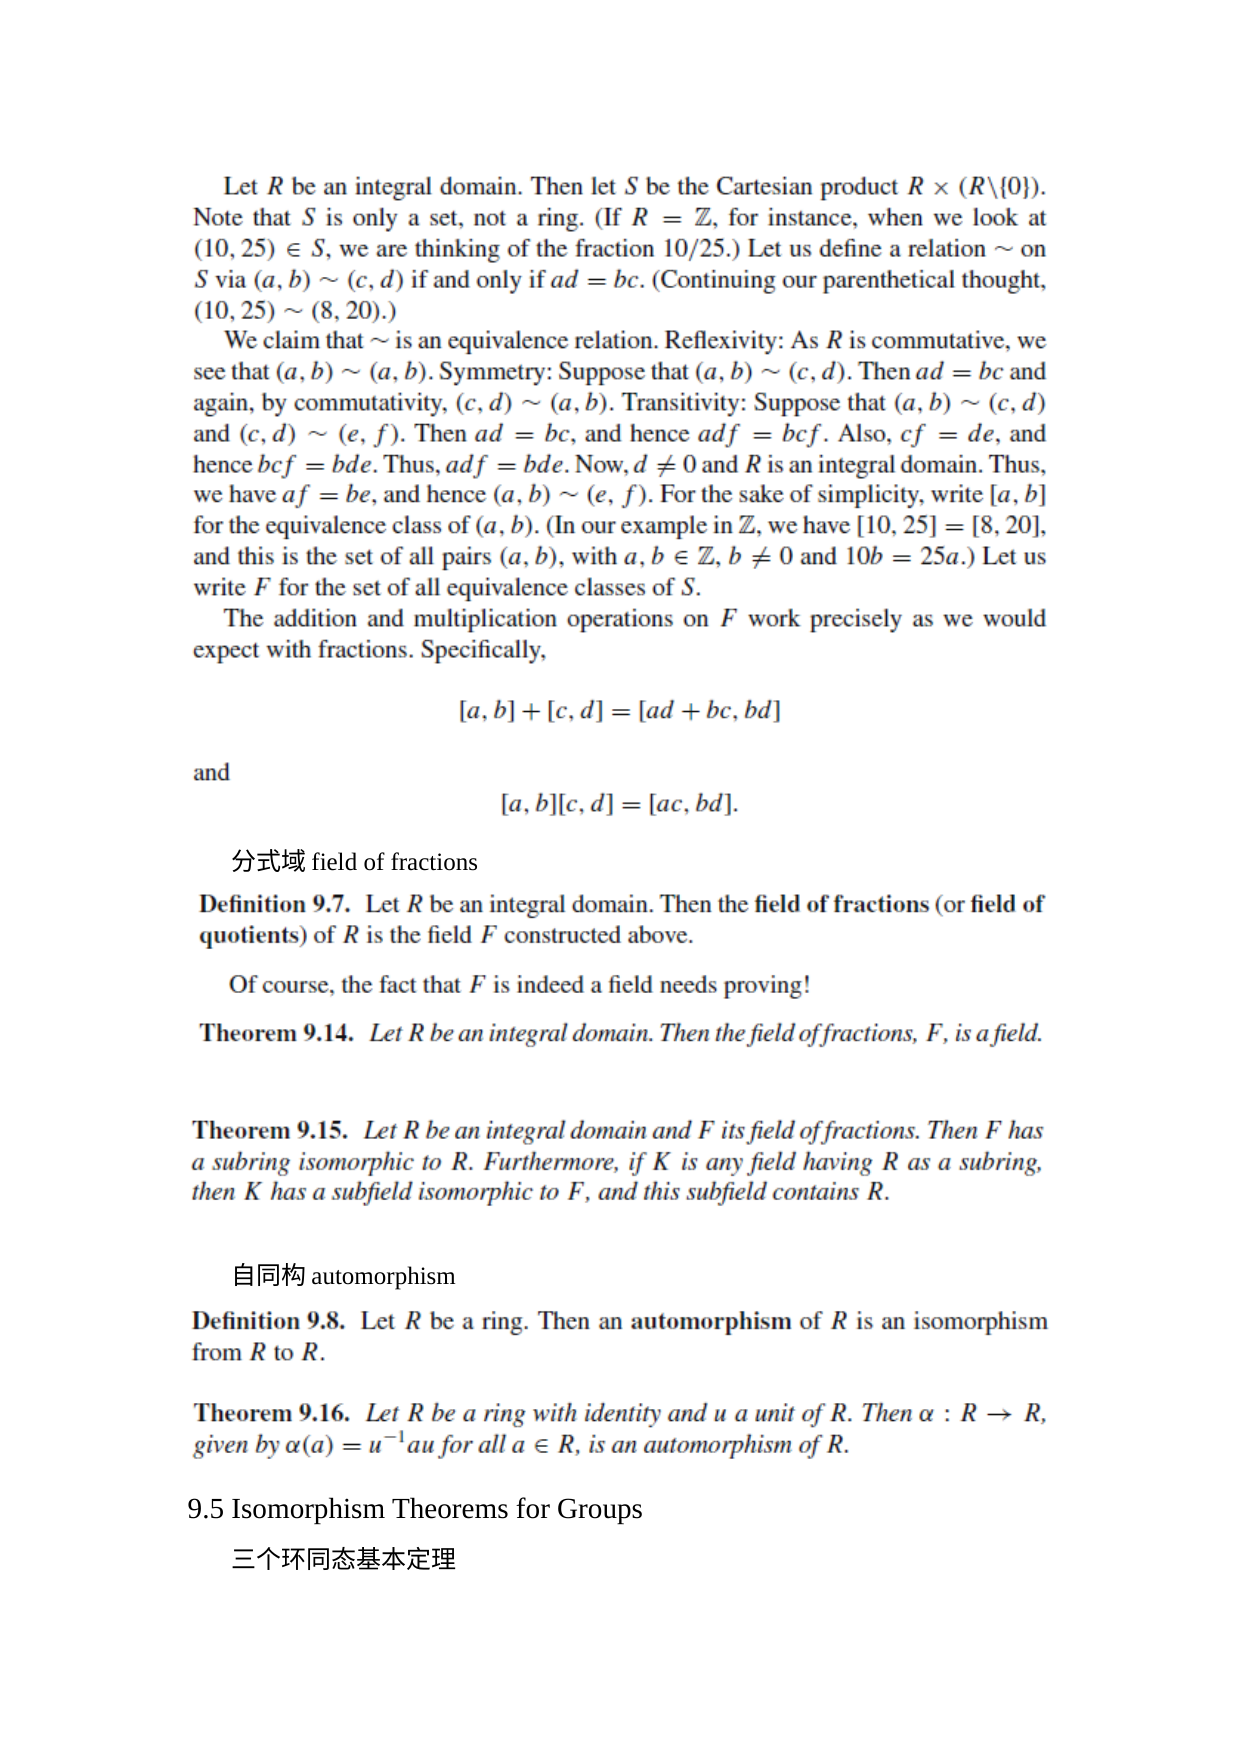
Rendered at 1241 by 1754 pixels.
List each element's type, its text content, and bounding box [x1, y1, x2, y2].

text 三个环同态基本定理 [187, 1535, 1053, 1579]
picture [187, 1115, 1053, 1209]
picture [187, 1301, 1053, 1374]
text 9.5 Isomorphism Theorems for Groups [187, 1486, 1053, 1530]
picture [187, 886, 1053, 1056]
picture [187, 1393, 1053, 1465]
text 分式域field of fractions [187, 837, 1053, 881]
text 自同构automorphism [187, 1252, 1053, 1296]
picture [187, 172, 1053, 819]
